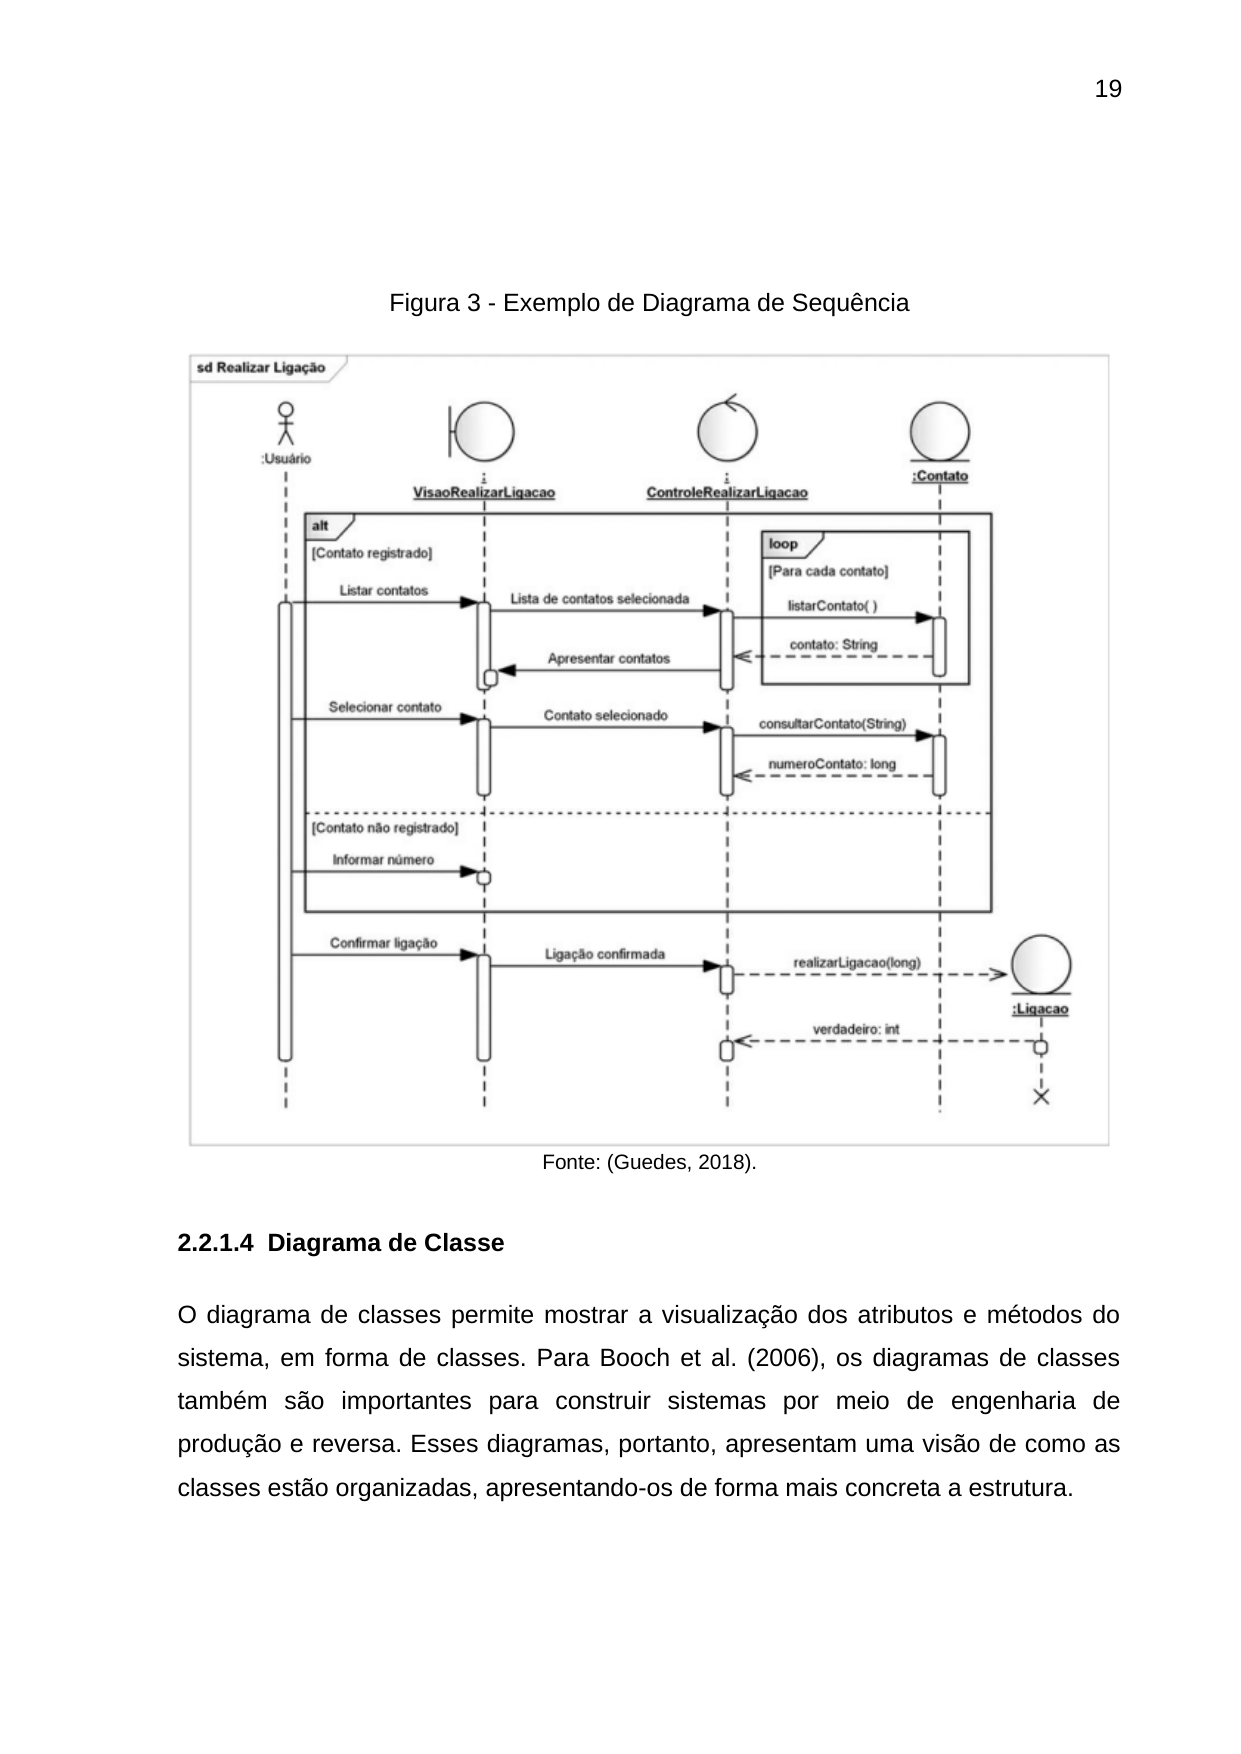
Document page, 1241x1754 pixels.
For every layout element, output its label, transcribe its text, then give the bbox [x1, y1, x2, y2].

picture [177, 348, 1123, 1151]
text O diagrama de classes permite mostrar a visualização dos atributos e métodos do sistema, em forma de classes. Para Booch et al. (2006), os diagramas de classes também são importantes para construir sistemas por meio de engenharia de produção e reversa. Esses diagramas, portanto, apresentam uma visão de como as classes estão organizadas, apresentando-os de forma mais concreta a estrutura. [177, 1300, 1122, 1501]
text Fonte: (Guedes, 2018). [177, 1151, 1122, 1174]
text Figura 3 - Exemplo de Diagrama de Sequência [177, 288, 1122, 317]
subtitle Diagrama de Classe [177, 1228, 1122, 1257]
